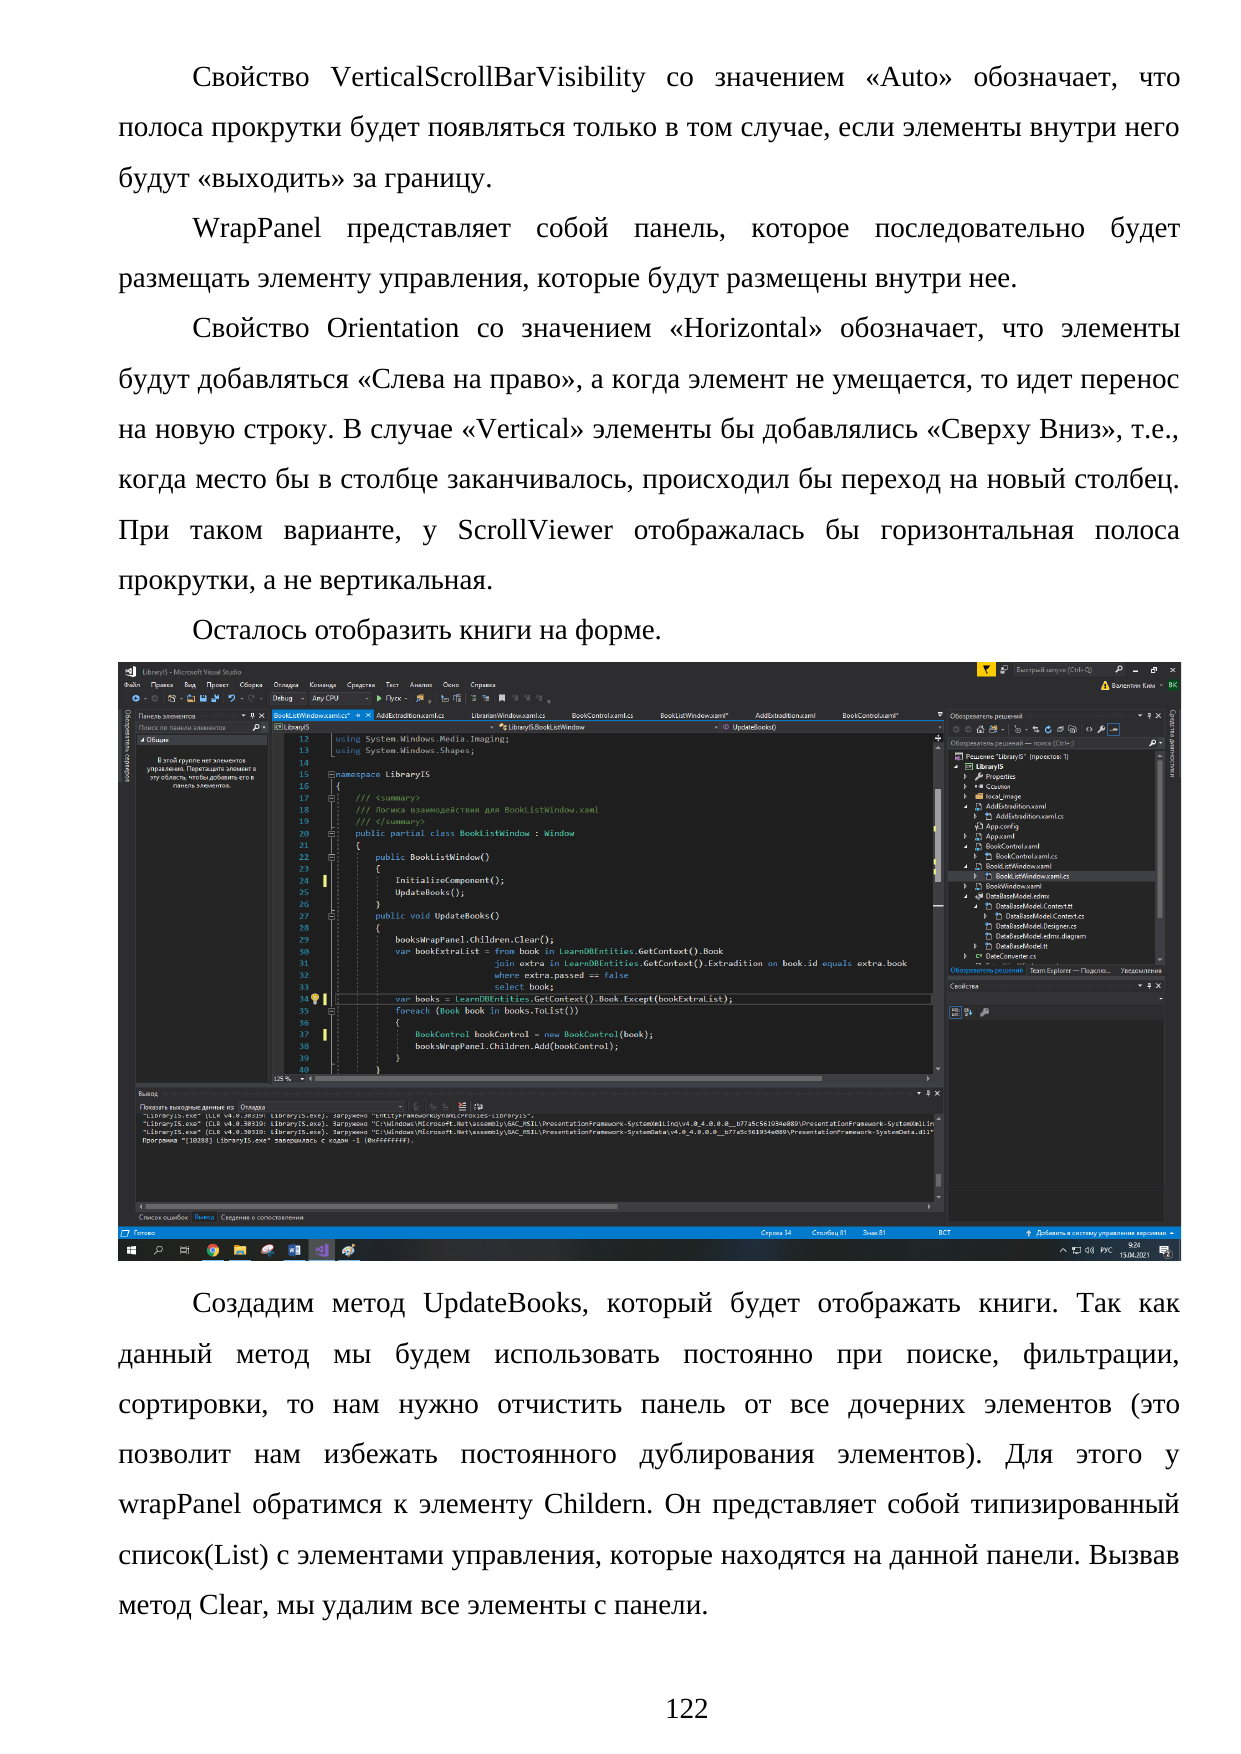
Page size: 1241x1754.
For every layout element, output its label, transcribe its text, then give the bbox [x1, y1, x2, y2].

picture [118, 662, 1182, 1261]
text WrapPanel представляет собой панель, которое последовательно будет размещать элементу управления, которые будут размещены внутри нее. [118, 210, 1181, 294]
text Свойство VerticalScrollBarVisibility со значением «Auto» обозначает, что полоса прокрутки будет появляться только в том случае, если элементы внутри него будут «выходить» за границу. [118, 59, 1181, 193]
text Свойство Orientation со значением «Horizontal» обозначает, что элементы будут добавляться «Слева на право», а когда элемент не умещается, то идет перенос на новую строку. В случае «Vertical» элементы бы добавлялись «Сверху Вниз», т.е., когда место бы в столбце заканчивалось, происходил бы переход на новый столбец. При таком варианте, у ScrollViewer отображалась бы горизонтальная полоса прокрутки, а не вертикальная. [118, 311, 1181, 596]
text Создадим метод UpdateBooks, который будет отображать книги. Так как данный метод мы будем использовать постоянно при поиске, фильтрации, сортировки, то нам нужно отчистить панель от все дочерних элементов (это позволит нам избежать постоянного дублирования элементов). Для этого у wrapPanel обратимся к элементу Childern. Он представляет собой типизированный список(List) с элементами управления, которые находятся на данной панели. Вызвав метод Clear, мы удалим все элементы с панели. [118, 1285, 1181, 1621]
text Осталось отобразить книги на форме. [118, 612, 1181, 646]
